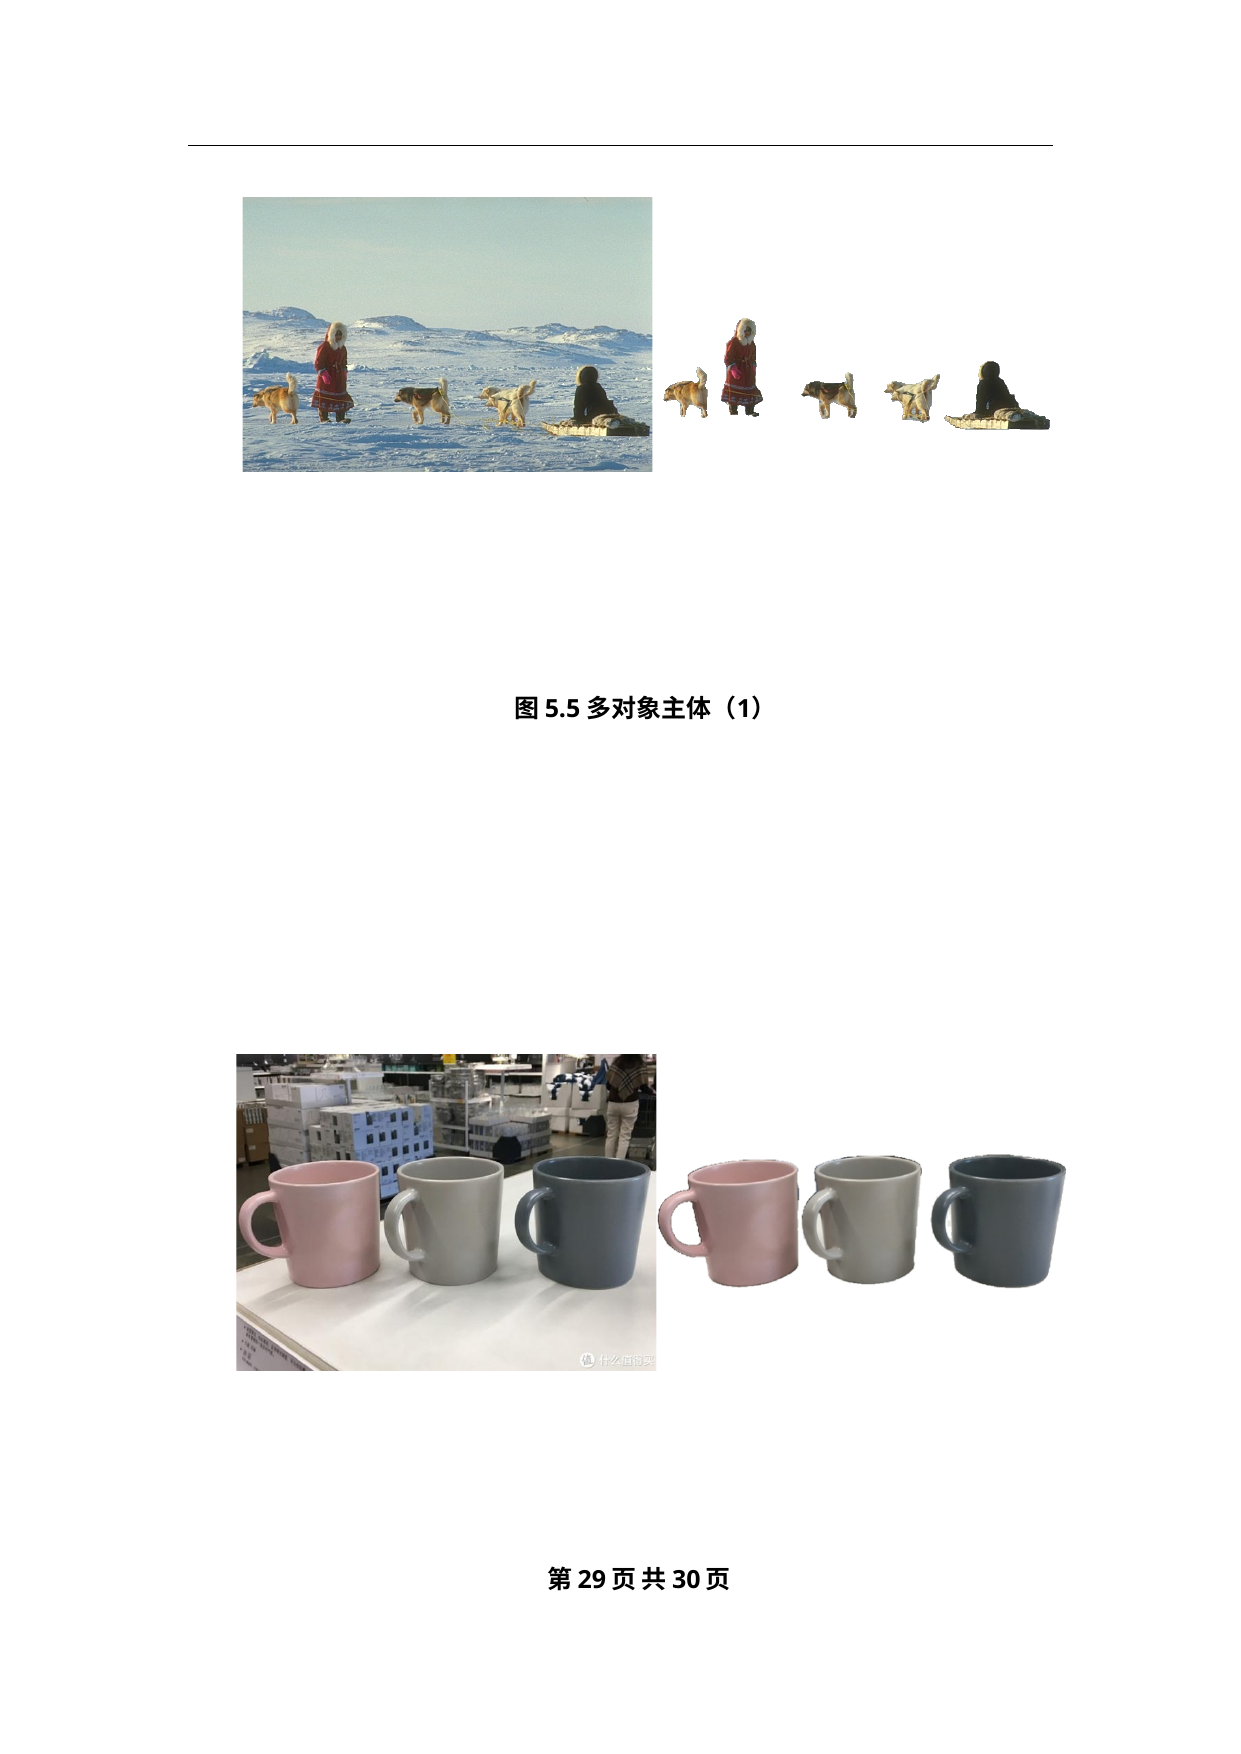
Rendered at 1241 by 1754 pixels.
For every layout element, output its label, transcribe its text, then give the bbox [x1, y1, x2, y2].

text 图5.5 多对象主体（1） [187, 674, 1053, 739]
picture [236, 1054, 1072, 1371]
picture [654, 197, 1053, 464]
picture [242, 197, 653, 472]
